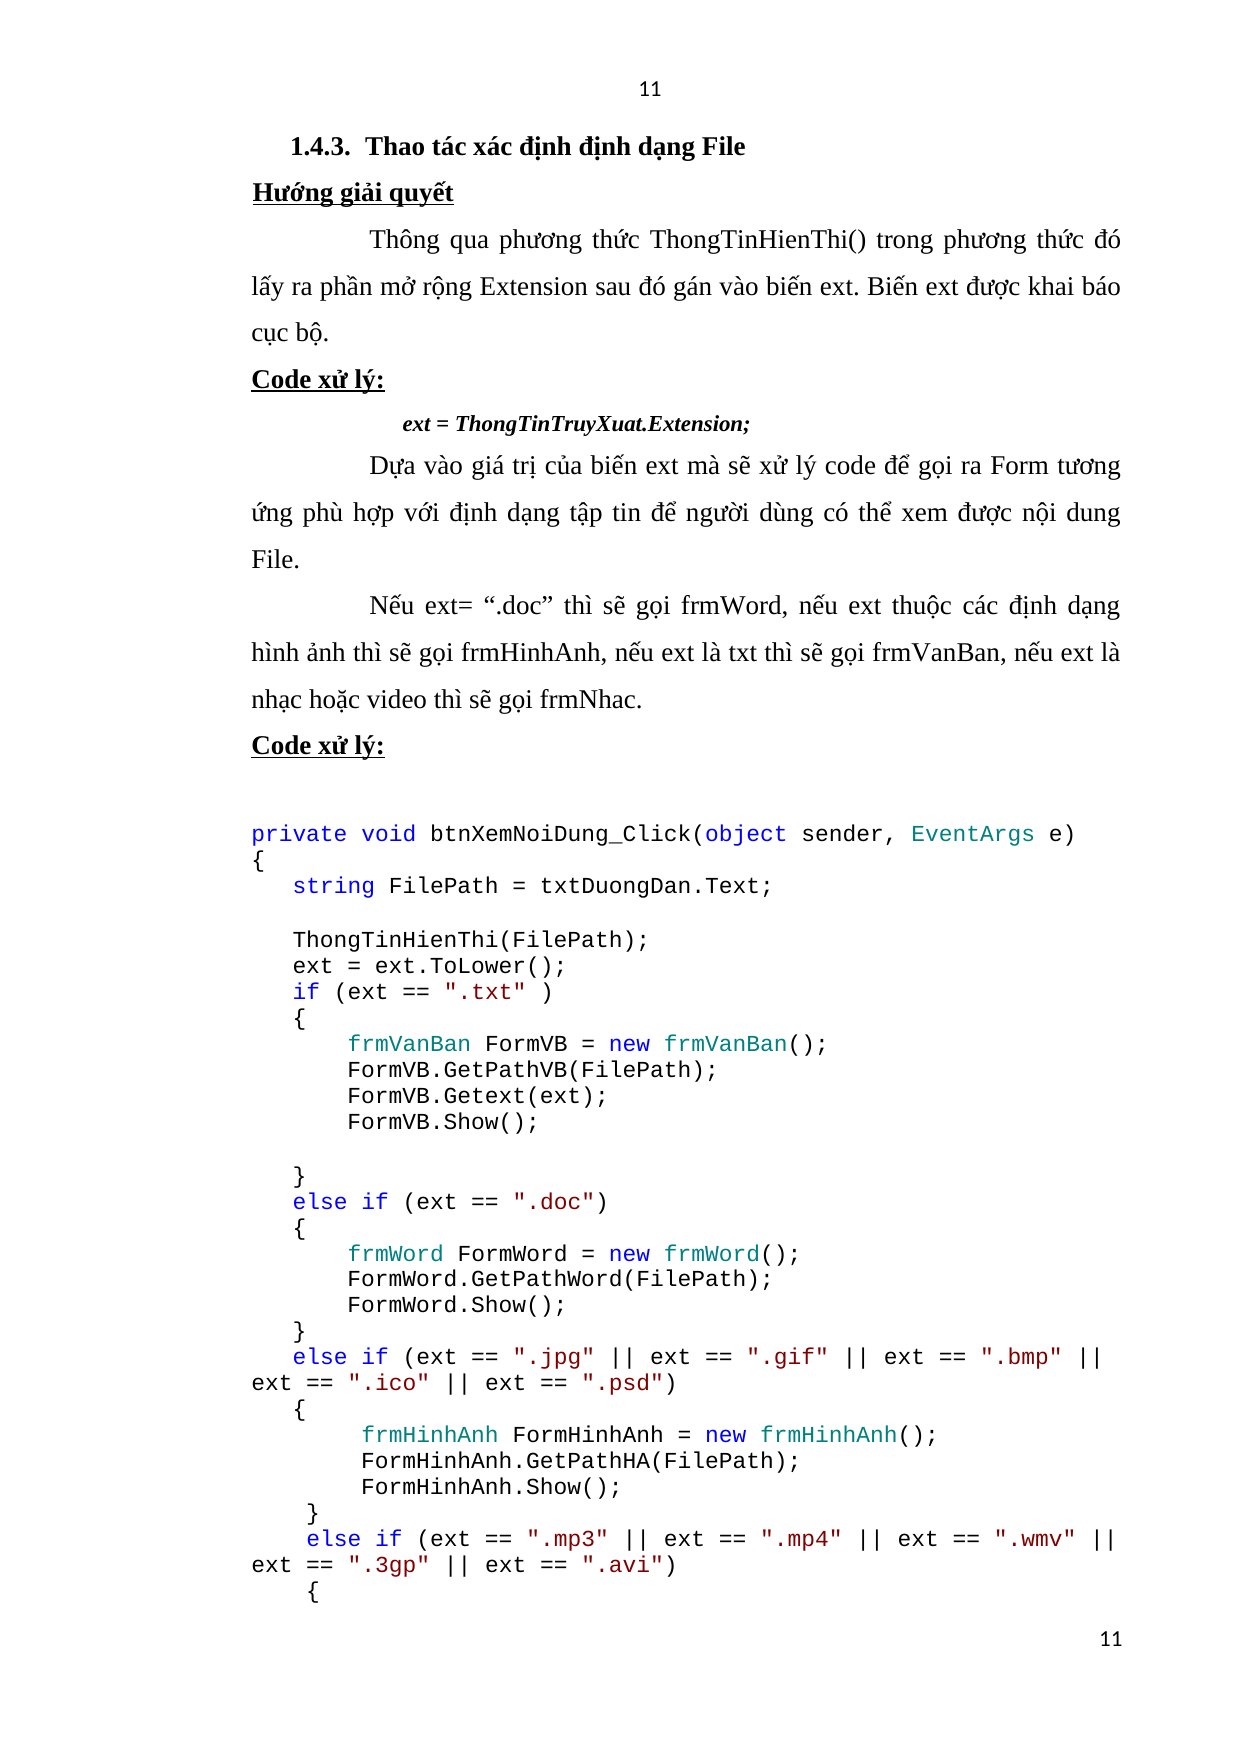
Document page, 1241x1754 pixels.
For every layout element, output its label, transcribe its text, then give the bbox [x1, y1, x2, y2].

text { [251, 849, 1122, 874]
list Nếu ext= “.doc” thì sẽ gọi frmWord, nếu ext thuộc các định dạng hình ảnh thì sẽ gọi frmHinhAnh, nếu ext là txt thì sẽ gọi frmVanBan, nếu ext là nhạc hoặc video thì sẽ gọi frmNhac. [251, 589, 1122, 714]
text FormHinhAnh.GetPathHA(FilePath); [251, 1449, 1122, 1475]
text string FilePath = txtDuongDan.Text; [251, 874, 1122, 901]
text ext = ext.ToLower(); [251, 954, 1122, 980]
text } [251, 1501, 1122, 1527]
list Hướng giải quyết [252, 177, 1122, 208]
list Thao tác xác định định dạng File [290, 130, 1122, 161]
text frmHinhAnh FormHinhAnh = new frmHinhAnh(); [251, 1423, 1122, 1449]
list Thông qua phương thức ThongTinHienThi() trong phương thức đó lấy ra phần mở rộng Extension sau đó gán vào biến ext. Biến ext được khai báo cục bộ. [251, 223, 1122, 348]
text { [251, 1579, 1122, 1605]
text if (ext == ".txt" ) [251, 980, 1122, 1006]
text FormWord.GetPathWord(FilePath); [251, 1268, 1122, 1294]
text { [251, 1397, 1122, 1423]
list ext = ThongTinTruyXuat.Extension; [356, 410, 1122, 436]
text { [251, 1216, 1122, 1242]
text FormVB.Getext(ext); [251, 1084, 1122, 1110]
list Code xử lý: [251, 729, 1122, 761]
text } [251, 1164, 1122, 1190]
text frmVanBan FormVB = new frmVanBan(); [251, 1032, 1122, 1058]
text FormWord.Show(); [251, 1294, 1122, 1320]
text frmWord FormWord = new frmWord(); [251, 1242, 1122, 1268]
text private void btnXemNoiDung_Click(object sender, EventArgs e) [251, 823, 1122, 849]
text else if (ext == ".jpg" || ext == ".gif" || ext == ".bmp" || ext == ".ico" || ext == ".psd") [251, 1346, 1122, 1397]
text FormVB.Show(); [251, 1110, 1122, 1136]
text else if (ext == ".doc") [251, 1190, 1122, 1216]
list Dựa vào giá trị của biến ext mà sẽ xử lý code để gọi ra Form tương ứng phù hợp với định dạng tập tin để người dùng có thể xem được nội dung File. [251, 449, 1122, 574]
text ThongTinHienThi(FilePath); [251, 928, 1122, 954]
text FormHinhAnh.Show(); [251, 1475, 1122, 1501]
text else if (ext == ".mp3" || ext == ".mp4" || ext == ".wmv" || ext == ".3gp" || ext == ".avi") [251, 1527, 1122, 1579]
text { [251, 1006, 1122, 1032]
text } [251, 1320, 1122, 1346]
text FormVB.GetPathVB(FilePath); [251, 1058, 1122, 1084]
list Code xử lý: [251, 363, 1122, 394]
